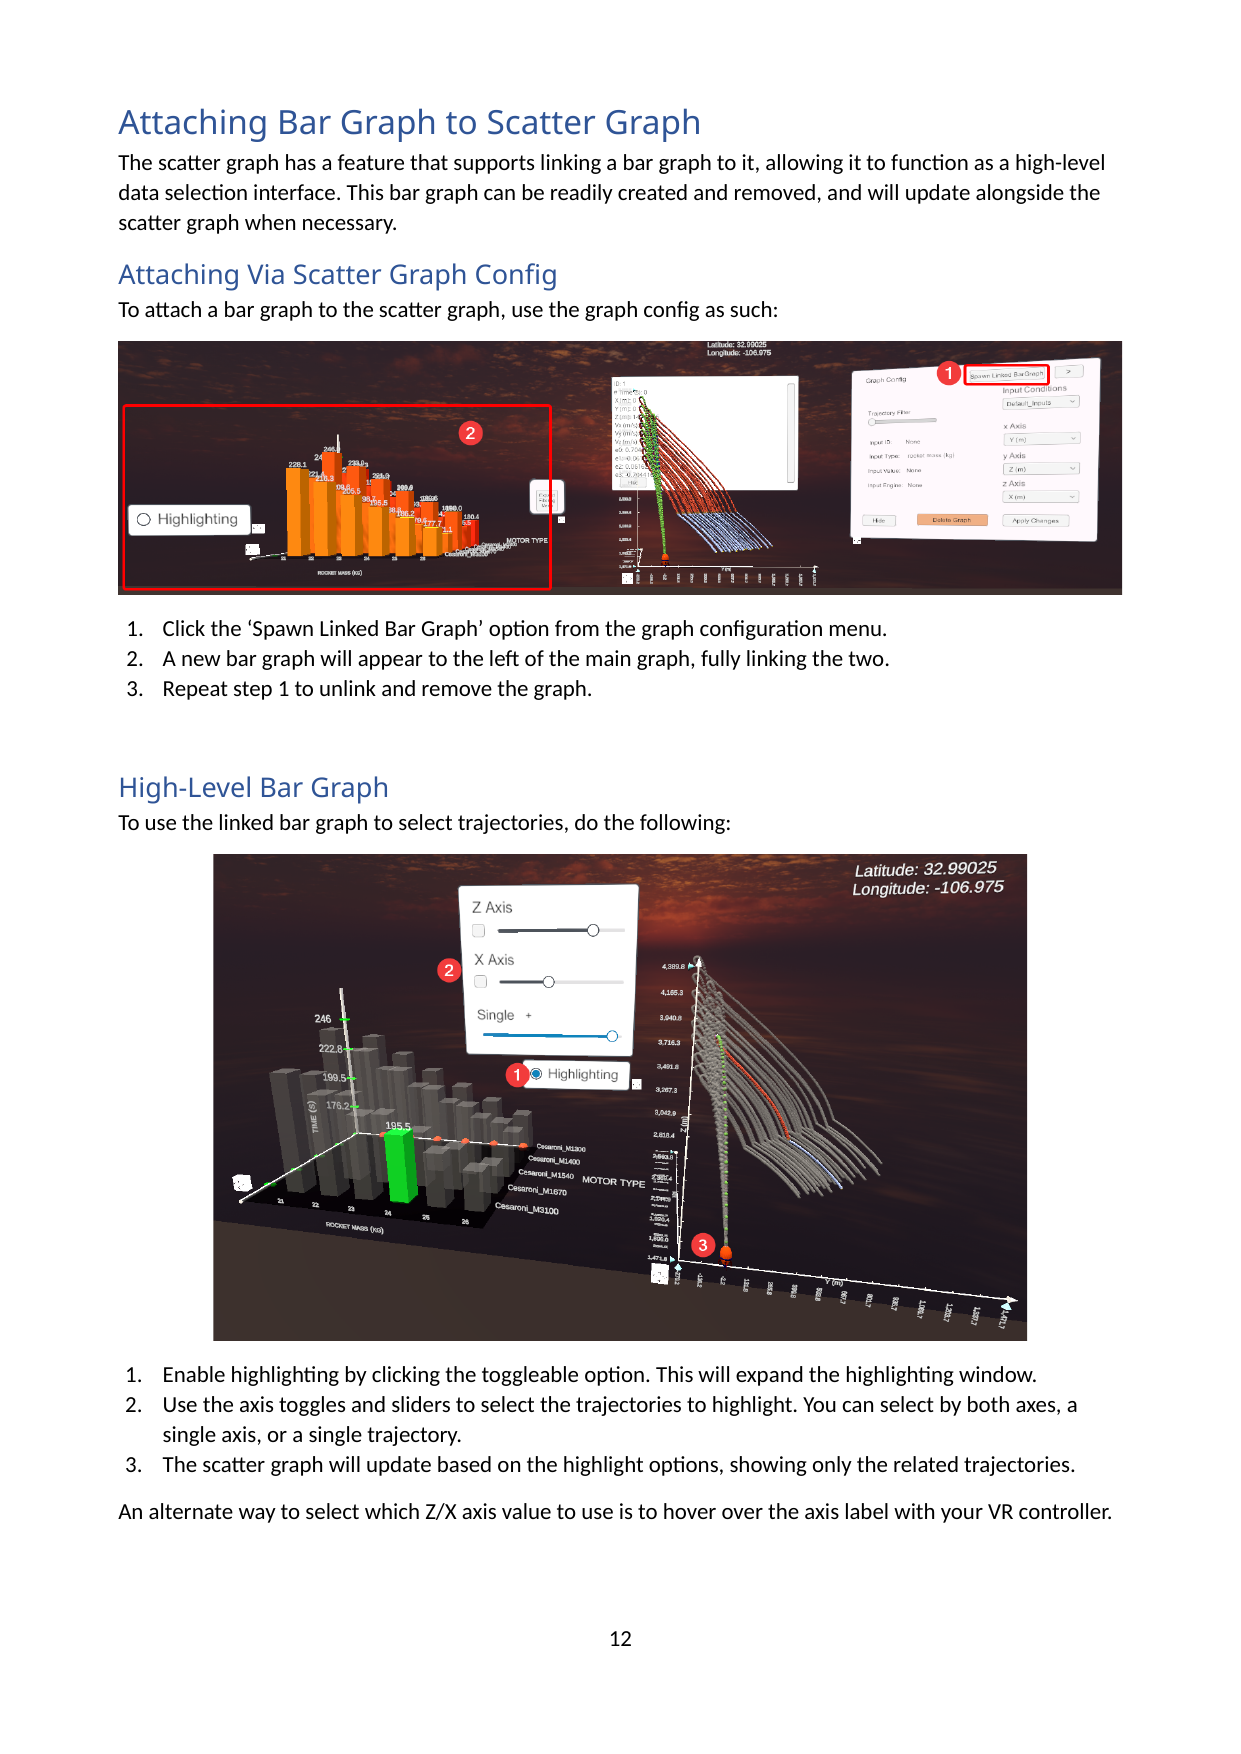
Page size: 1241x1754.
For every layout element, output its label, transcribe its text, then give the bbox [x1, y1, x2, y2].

list Repeat step 1 to unlink and remove the graph. [126, 674, 1122, 702]
list Use the axis toggles and sliders to select the trajectories to highlight. You can select by both axes, a single axis, or a single trajectory. [125, 1390, 1122, 1448]
list The scatter graph will update based on the highlight options, showing only the related trajectories. [125, 1450, 1122, 1478]
subtitle High-Level Bar Graph [118, 768, 1122, 805]
list Click the ‘Spawn Linked Bar Graph’ option from the graph configuration menu. [126, 614, 1122, 642]
list A new bar graph will appear to the left of the main graph, fully linking the two. [126, 644, 1122, 672]
list Enable highlighting by clicking the toggleable option. This will expand the highlighting window. [125, 1360, 1122, 1388]
picture [118, 341, 1123, 595]
picture [213, 854, 1028, 1341]
text An alternate way to select which Z/X axis value to use is to hover over the axis label with your VR controller. [118, 1497, 1122, 1525]
text To use the linked bar graph to select trajectories, do the following: [118, 808, 1122, 836]
text To attach a bar graph to the scatter graph, use the graph config as such: [118, 295, 1122, 323]
subtitle Attaching Bar Graph to Scatter Graph [118, 99, 1122, 144]
subtitle Attaching Via Scatter Graph Config [118, 255, 1122, 292]
text The scatter graph has a feature that supports linking a bar graph to it, allowing it to function as a high-level data selection interface. This bar graph can be readily created and removed, and will update alongside the scatter graph when necessary. [118, 148, 1122, 236]
